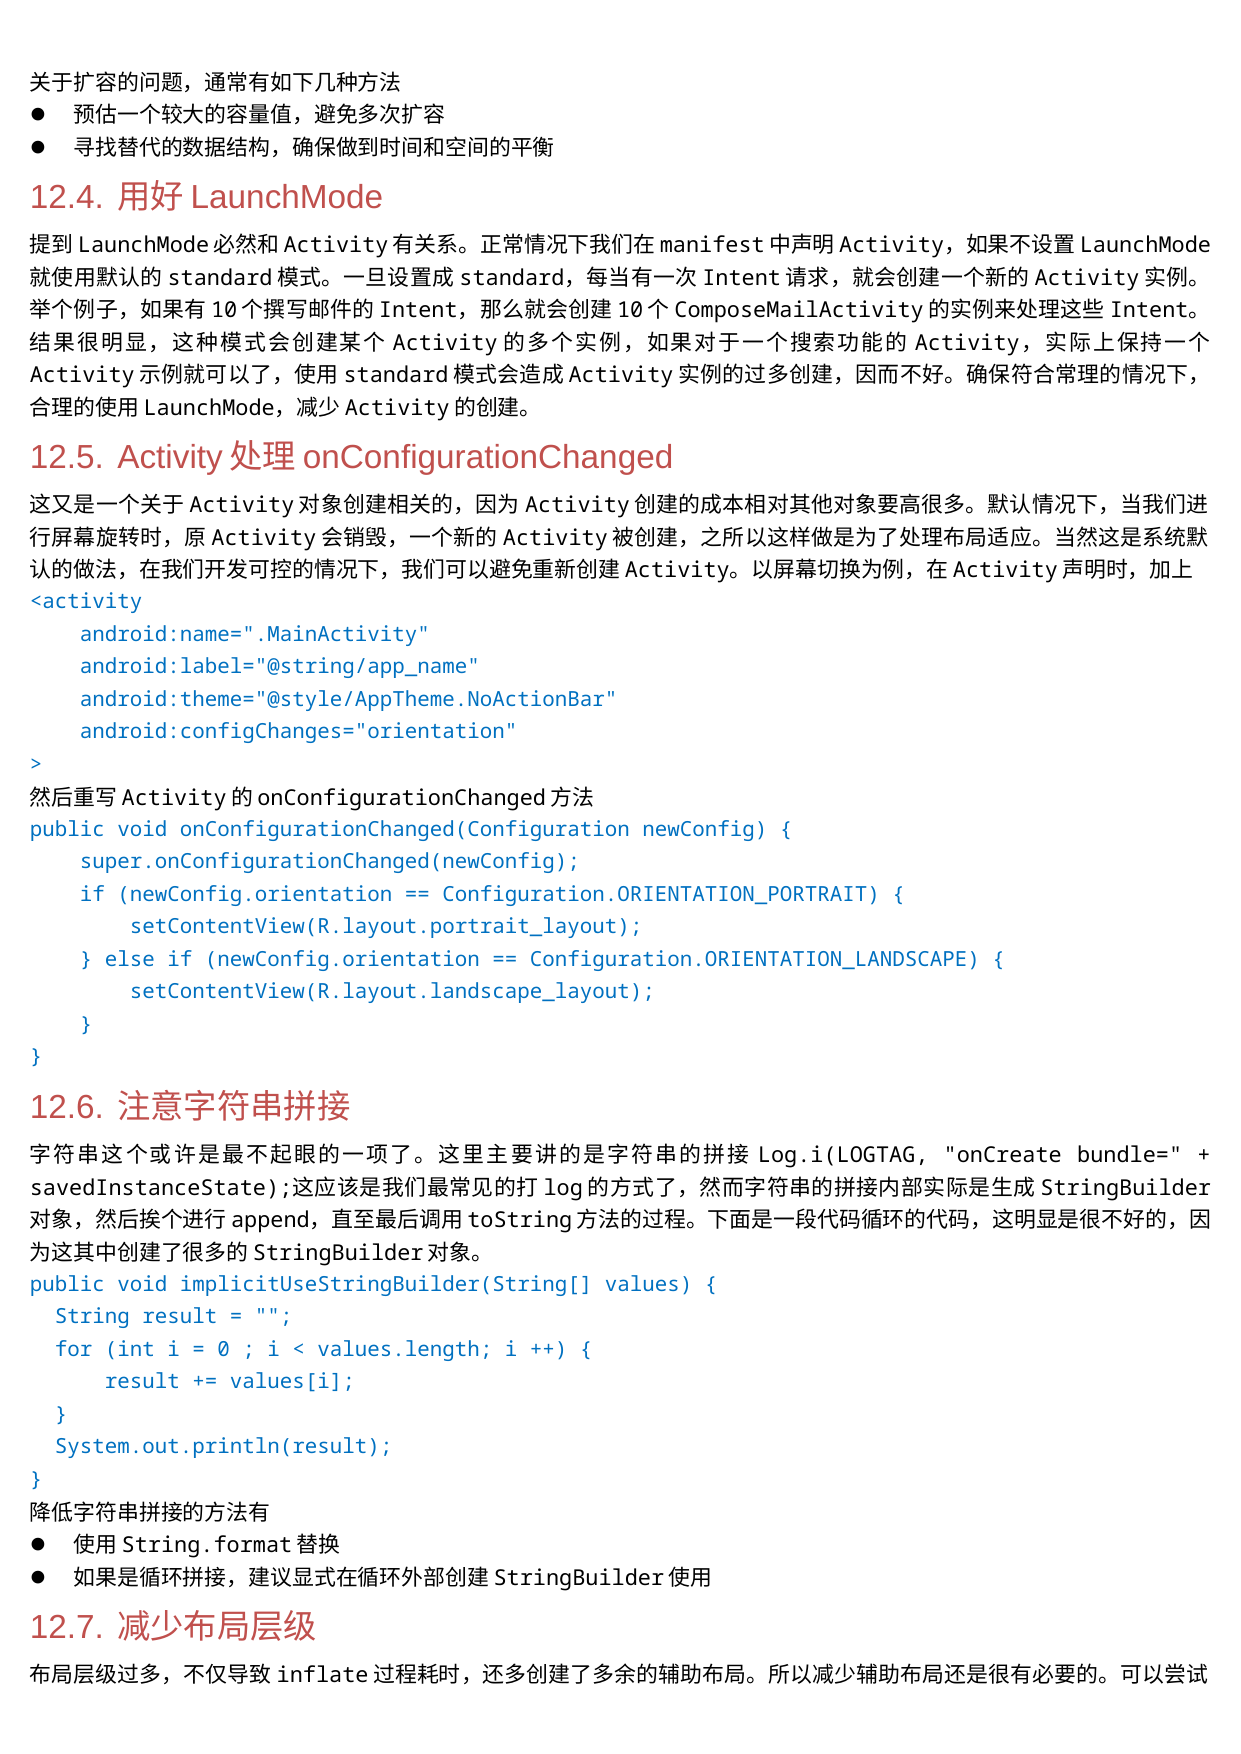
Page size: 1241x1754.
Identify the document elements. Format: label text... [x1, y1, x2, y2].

list super.onConfigurationChanged(newConfig); [29, 844, 1211, 877]
subtitle 注意字符串拼接 [29, 1072, 1211, 1137]
list } [29, 1039, 1211, 1072]
list android:name=".MainActivity" [29, 617, 1211, 649]
list 预估一个较大的容量值，避免多次扩容 [29, 97, 1211, 129]
list 提到LaunchMode必然和Activity有关系。正常情况下我们在manifest中声明Activity，如果不设置LaunchMode就使用默认的standard模式。一旦设置成standard，每当有一次Intent请求，就会创建一个新的Activity实例。举个例子，如果有10个撰写邮件的Intent，那么就会创建10个ComposeMailActivity的实例来处理这些Intent。结果很明显，这种模式会创建某个Activity的多个实例，如果对于一个搜索功能的Activity，实际上保持一个Activity示例就可以了，使用standard模式会造成Activity实例的过多创建，因而不好。确保符合常理的情况下，合理的使用LaunchMode，减少Activity的创建。 [29, 227, 1211, 422]
list android:configChanges="orientation" [29, 714, 1211, 747]
list } else if (newConfig.orientation == Configuration.ORIENTATION_LANDSCAPE) { [29, 942, 1211, 974]
list System.out.println(result); [29, 1429, 1211, 1462]
list setContentView(R.layout.landscape_layout); [29, 974, 1211, 1007]
list public void onConfigurationChanged(Configuration newConfig) { [29, 812, 1211, 844]
list for (int i = 0 ; i < values.length; i ++) { [29, 1332, 1211, 1364]
list android:theme="@style/AppTheme.NoActionBar" [29, 682, 1211, 714]
list 降低字符串拼接的方法有 [29, 1494, 1211, 1527]
subtitle 减少布局层级 [29, 1592, 1211, 1657]
list if (newConfig.orientation == Configuration.ORIENTATION_PORTRAIT) { [29, 877, 1211, 909]
list 字符串这个或许是最不起眼的一项了。这里主要讲的是字符串的拼接Log.i(LOGTAG, "onCreate bundle=" + savedInstanceState);这应该是我们最常见的打log的方式了，然而字符串的拼接内部实际是生成StringBuilder对象，然后挨个进行append，直至最后调用toString方法的过程。下面是一段代码循环的代码，这明显是很不好的，因为这其中创建了很多的StringBuilder对象。 [29, 1137, 1211, 1267]
subtitle Activity处理onConfigurationChanged [29, 422, 1211, 487]
list > [29, 747, 1211, 779]
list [29, 1657, 1211, 1689]
list } [29, 1462, 1211, 1494]
list android:label="@string/app_name" [29, 649, 1211, 682]
list 寻找替代的数据结构，确保做到时间和空间的平衡 [29, 129, 1211, 162]
list result += values[i]; [29, 1364, 1211, 1397]
list 这又是一个关于Activity对象创建相关的，因为Activity创建的成本相对其他对象要高很多。默认情况下，当我们进行屏幕旋转时，原Activity会销毁，一个新的Activity被创建，之所以这样做是为了处理布局适应。当然这是系统默认的做法，在我们开发可控的情况下，我们可以避免重新创建Activity。以屏幕切换为例，在Activity声明时，加上 [29, 487, 1211, 584]
list 如果是循环拼接，建议显式在循环外部创建StringBuilder使用 [29, 1559, 1211, 1592]
list 使用String.format替换 [29, 1527, 1211, 1559]
list public void implicitUseStringBuilder(String[] values) { [29, 1267, 1211, 1299]
list <activity [29, 584, 1211, 617]
list } [29, 1007, 1211, 1039]
list 然后重写Activity的onConfigurationChanged方法 [29, 779, 1211, 812]
list } [29, 1397, 1211, 1429]
subtitle 用好LaunchMode [29, 162, 1211, 227]
list setContentView(R.layout.portrait_layout); [29, 909, 1211, 942]
list String result = ""; [29, 1299, 1211, 1332]
text 关于扩容的问题，通常有如下几种方法 [29, 64, 1211, 97]
